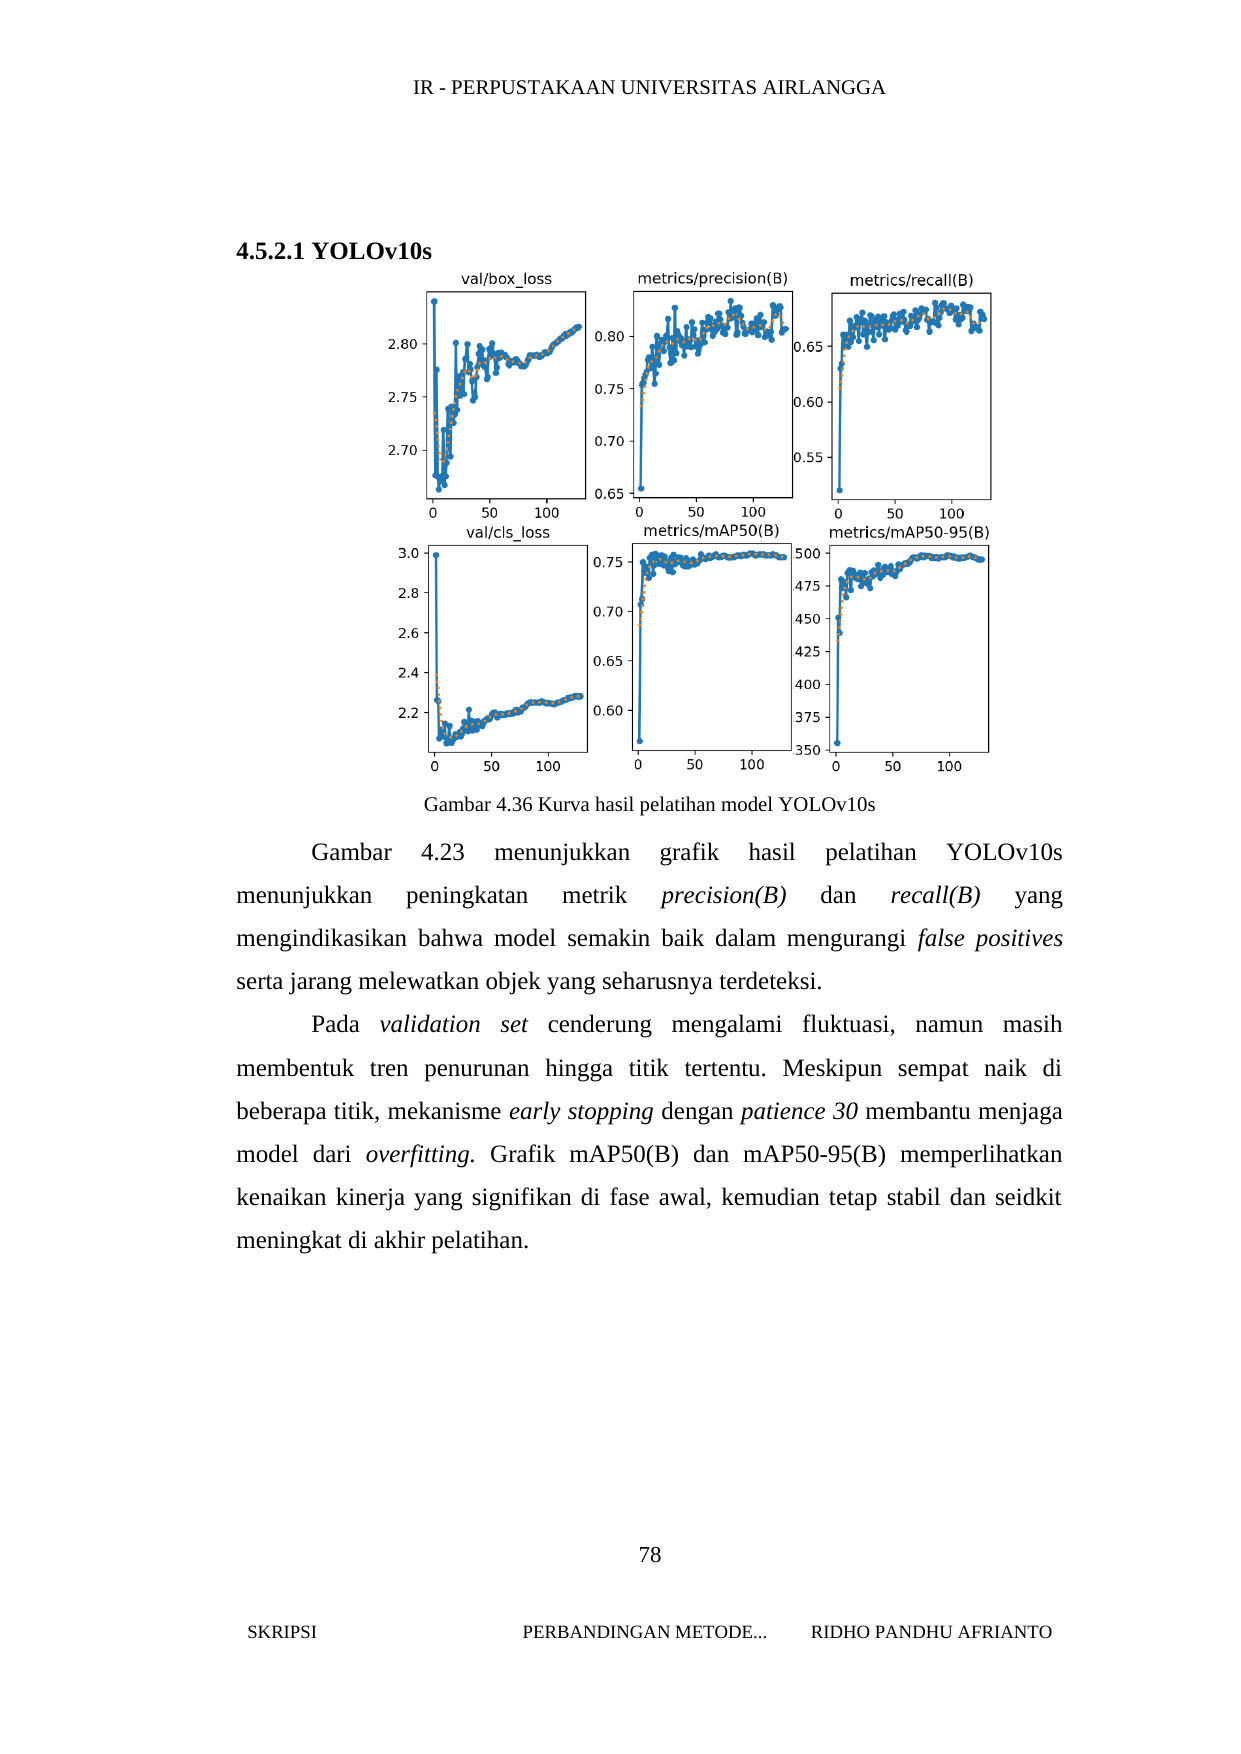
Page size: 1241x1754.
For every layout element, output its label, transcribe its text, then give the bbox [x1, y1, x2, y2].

subtitle 4.5.2.1 YOLOv10s [236, 236, 1063, 265]
text Gambar 4.23 Kurva hasil pelatihan model YOLOv10s [236, 792, 1063, 816]
text Pada validation set cenderung mengalami fluktuasi, namun masih membentuk tren penurunan hingga titik tertentu. Meskipun sempat naik di beberapa titik, mekanisme early stopping dengan patience 30 membantu menjaga model dari overfitting. Grafik mAP50(B) dan mAP50-95(B) memperlihatkan kenaikan kinerja yang signifikan di fase awal, kemudian tetap stabil dan seidkit meningkat di akhir pelatihan. [236, 1009, 1063, 1254]
text Gambar 4.23 menunjukkan grafik hasil pelatihan YOLOv10s menunjukkan peningkatan metrik precision(B) dan recall(B) yang mengindikasikan bahwa model semakin baik dalam mengurangi false positives serta jarang melewatkan objek yang seharusnya terdeteksi. [236, 837, 1063, 995]
picture [386, 269, 996, 778]
